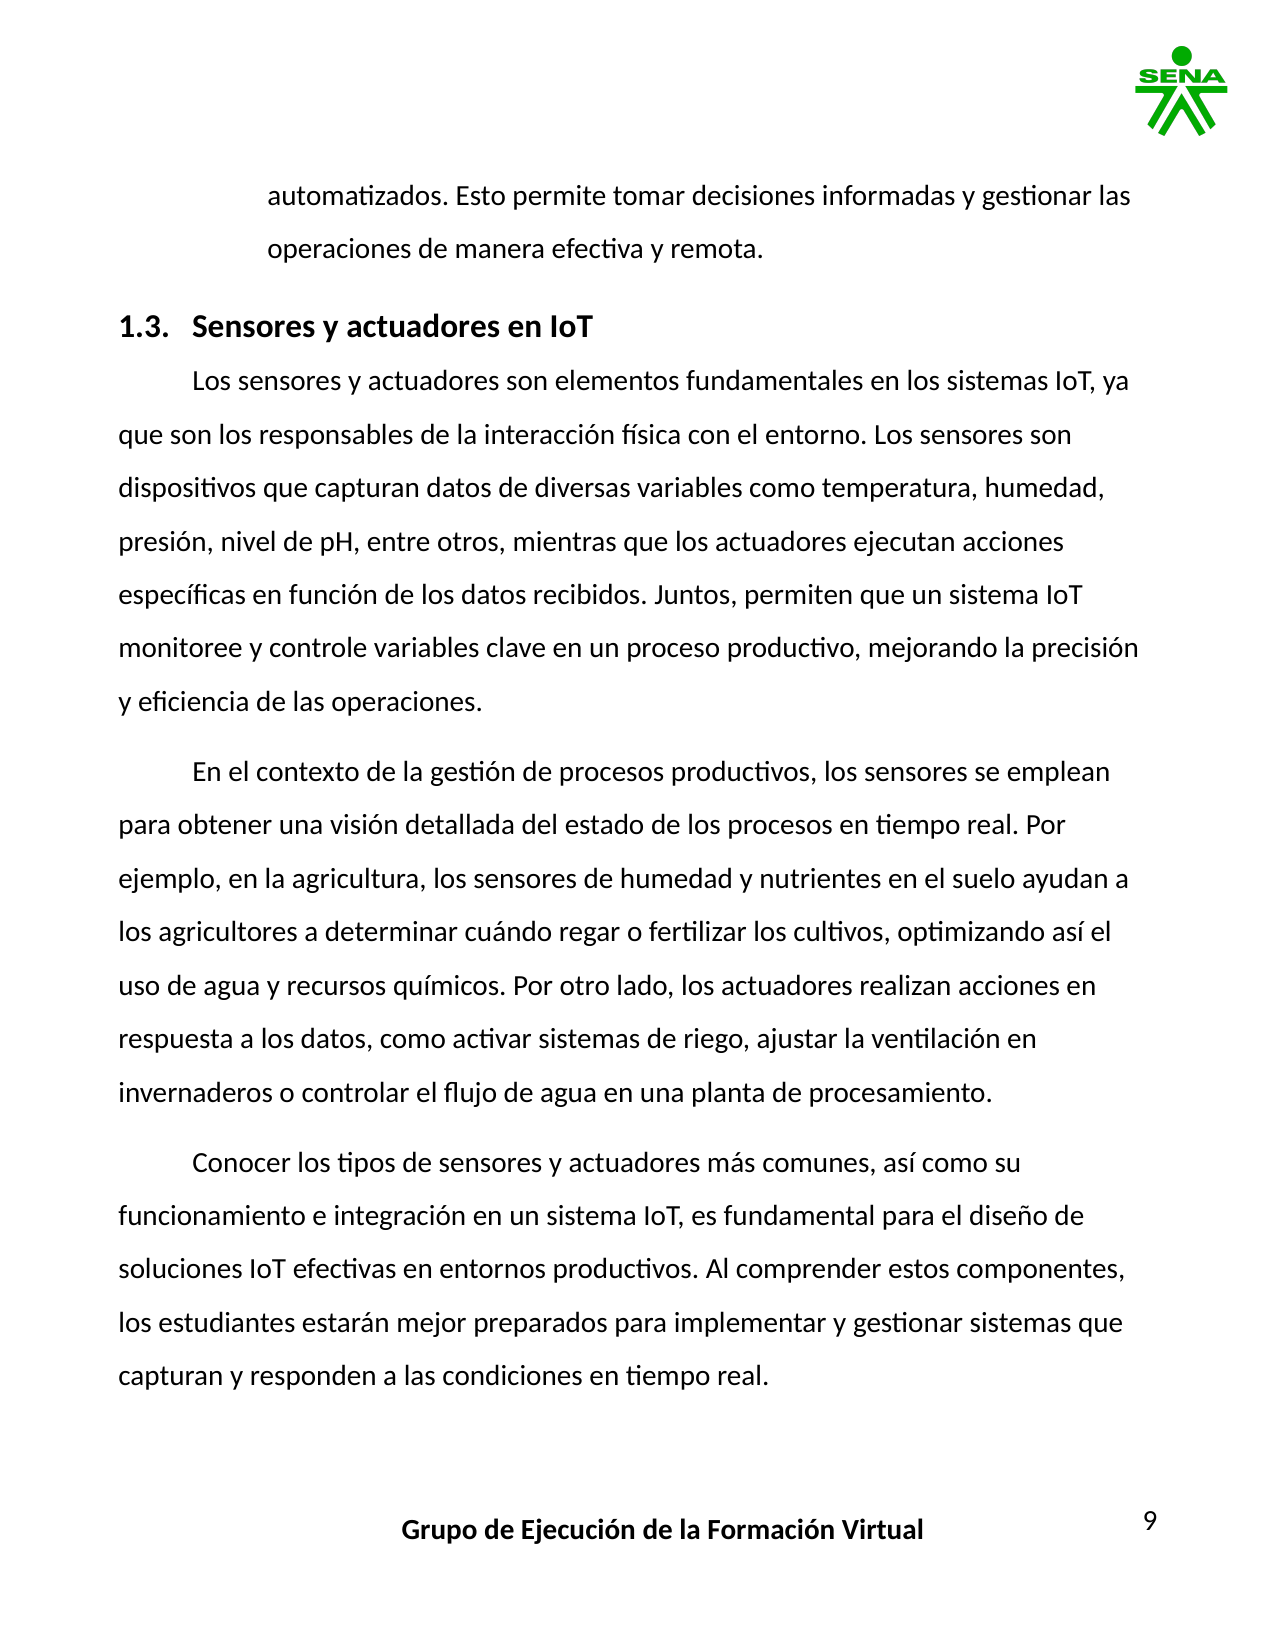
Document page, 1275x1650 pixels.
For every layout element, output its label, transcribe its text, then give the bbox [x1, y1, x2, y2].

text Los sensores y actuadores son elementos fundamentales en los sistemas IoT, ya que son los responsables de la interacción física con el entorno. Los sensores son dispositivos que capturan datos de diversas variables como temperatura, humedad, presión, nivel de pH, entre otros, mientras que los actuadores ejecutan acciones específicas en función de los datos recibidos. Juntos, permiten que un sistema IoT monitoree y controle variables clave en un proceso productivo, mejorando la precisión y eficiencia de las operaciones. [118, 362, 1157, 718]
picture [1135, 46, 1228, 136]
subtitle Sensores y actuadores en IoT [118, 305, 1157, 346]
text En el contexto de la gestión de procesos productivos, los sensores se emplean para obtener una visión detallada del estado de los procesos en tiempo real. Por ejemplo, en la agricultura, los sensores de humedad y nutrientes en el suelo ayudan a los agricultores a determinar cuándo regar o fertilizar los cultivos, optimizando así el uso de agua y recursos químicos. Por otro lado, los actuadores realizan acciones en respuesta a los datos, como activar sistemas de riego, ajustar la ventilación en invernaderos o controlar el flujo de agua en una planta de procesamiento. [118, 753, 1157, 1109]
text Conocer los tipos de sensores y actuadores más comunes, así como su funcionamiento e integración en un sistema IoT, es fundamental para el diseño de soluciones IoT efectivas en entornos productivos. Al comprender estos componentes, los estudiantes estarán mejor preparados para implementar y gestionar sistemas que capturan y responden a las condiciones en tiempo real. [118, 1144, 1157, 1393]
